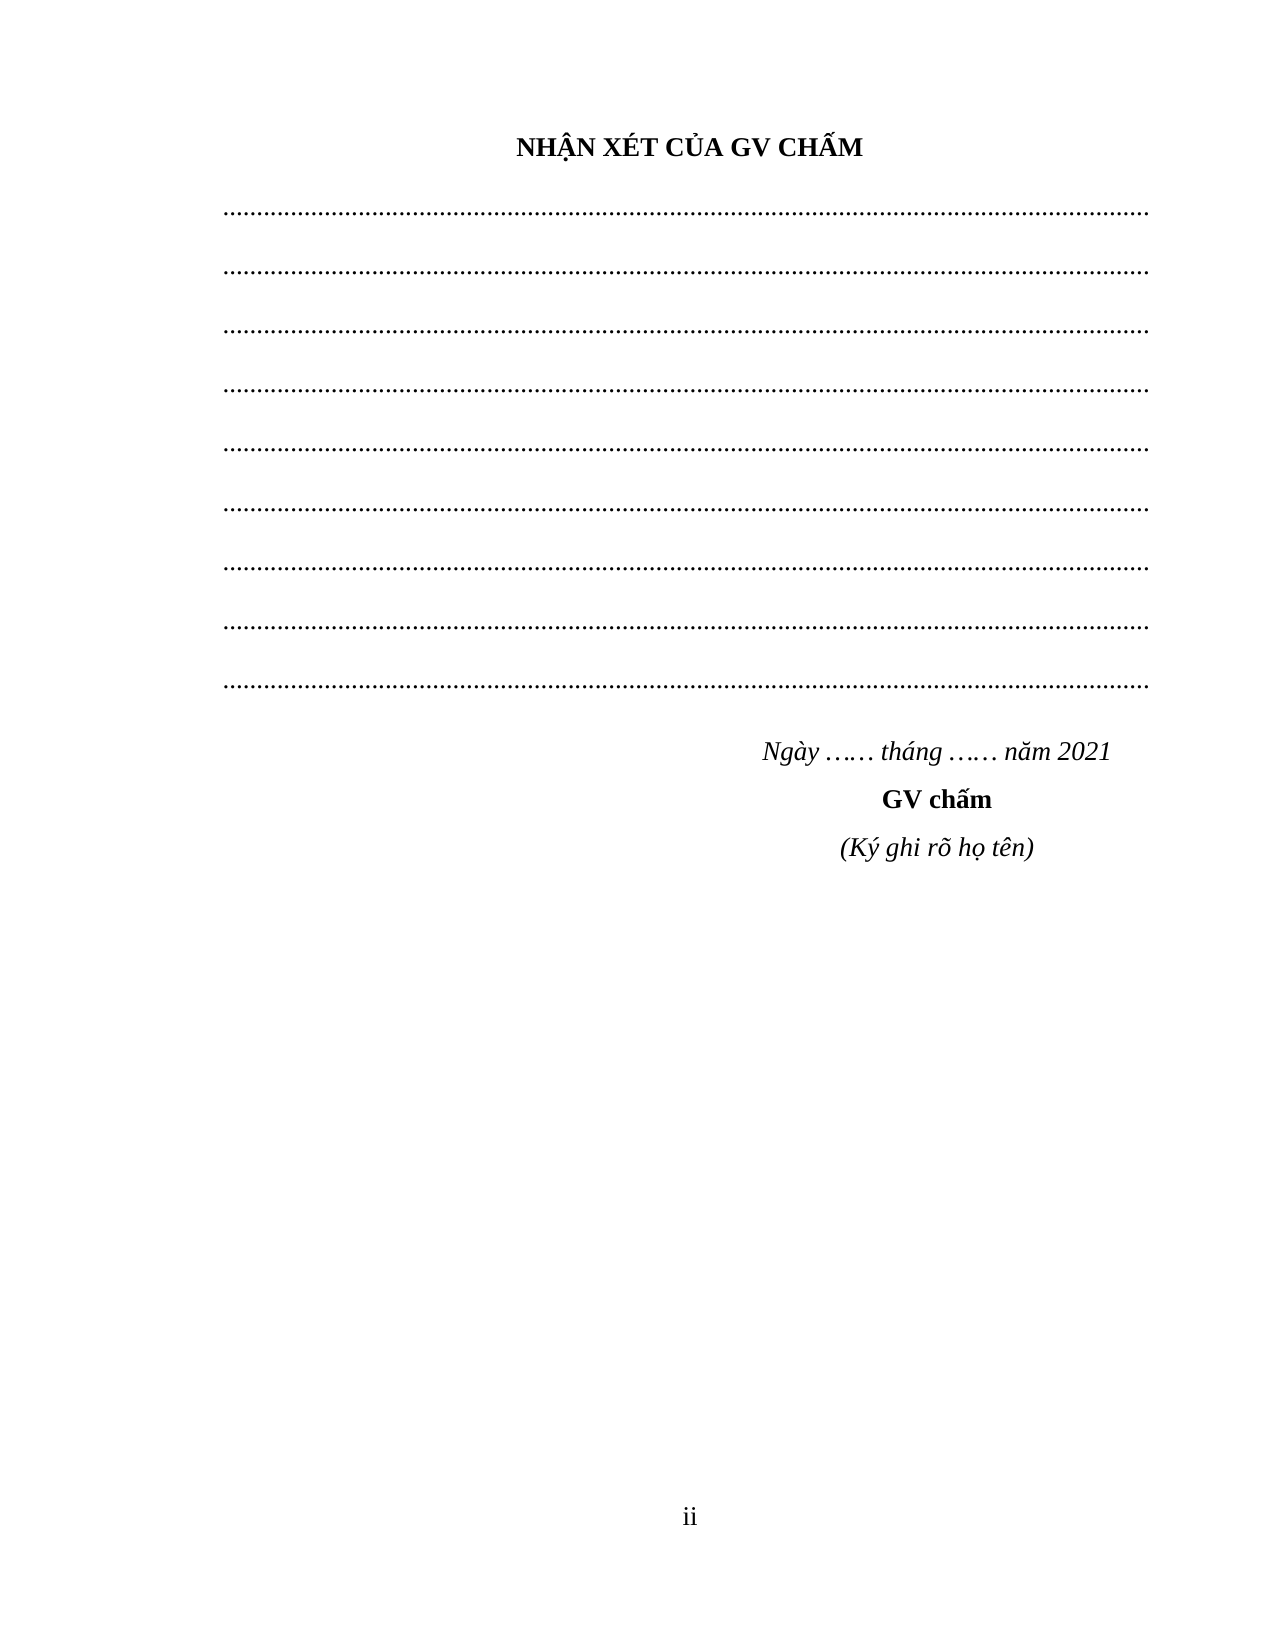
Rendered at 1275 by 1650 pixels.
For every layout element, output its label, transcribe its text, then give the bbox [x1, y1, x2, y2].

table_header Ngày …… tháng …… năm 2021 GV chấm (Ký ghi rõ họ tên) [650, 722, 1149, 890]
text NHẬN XÉT CỦA GV CHẤM [148, 131, 1157, 162]
